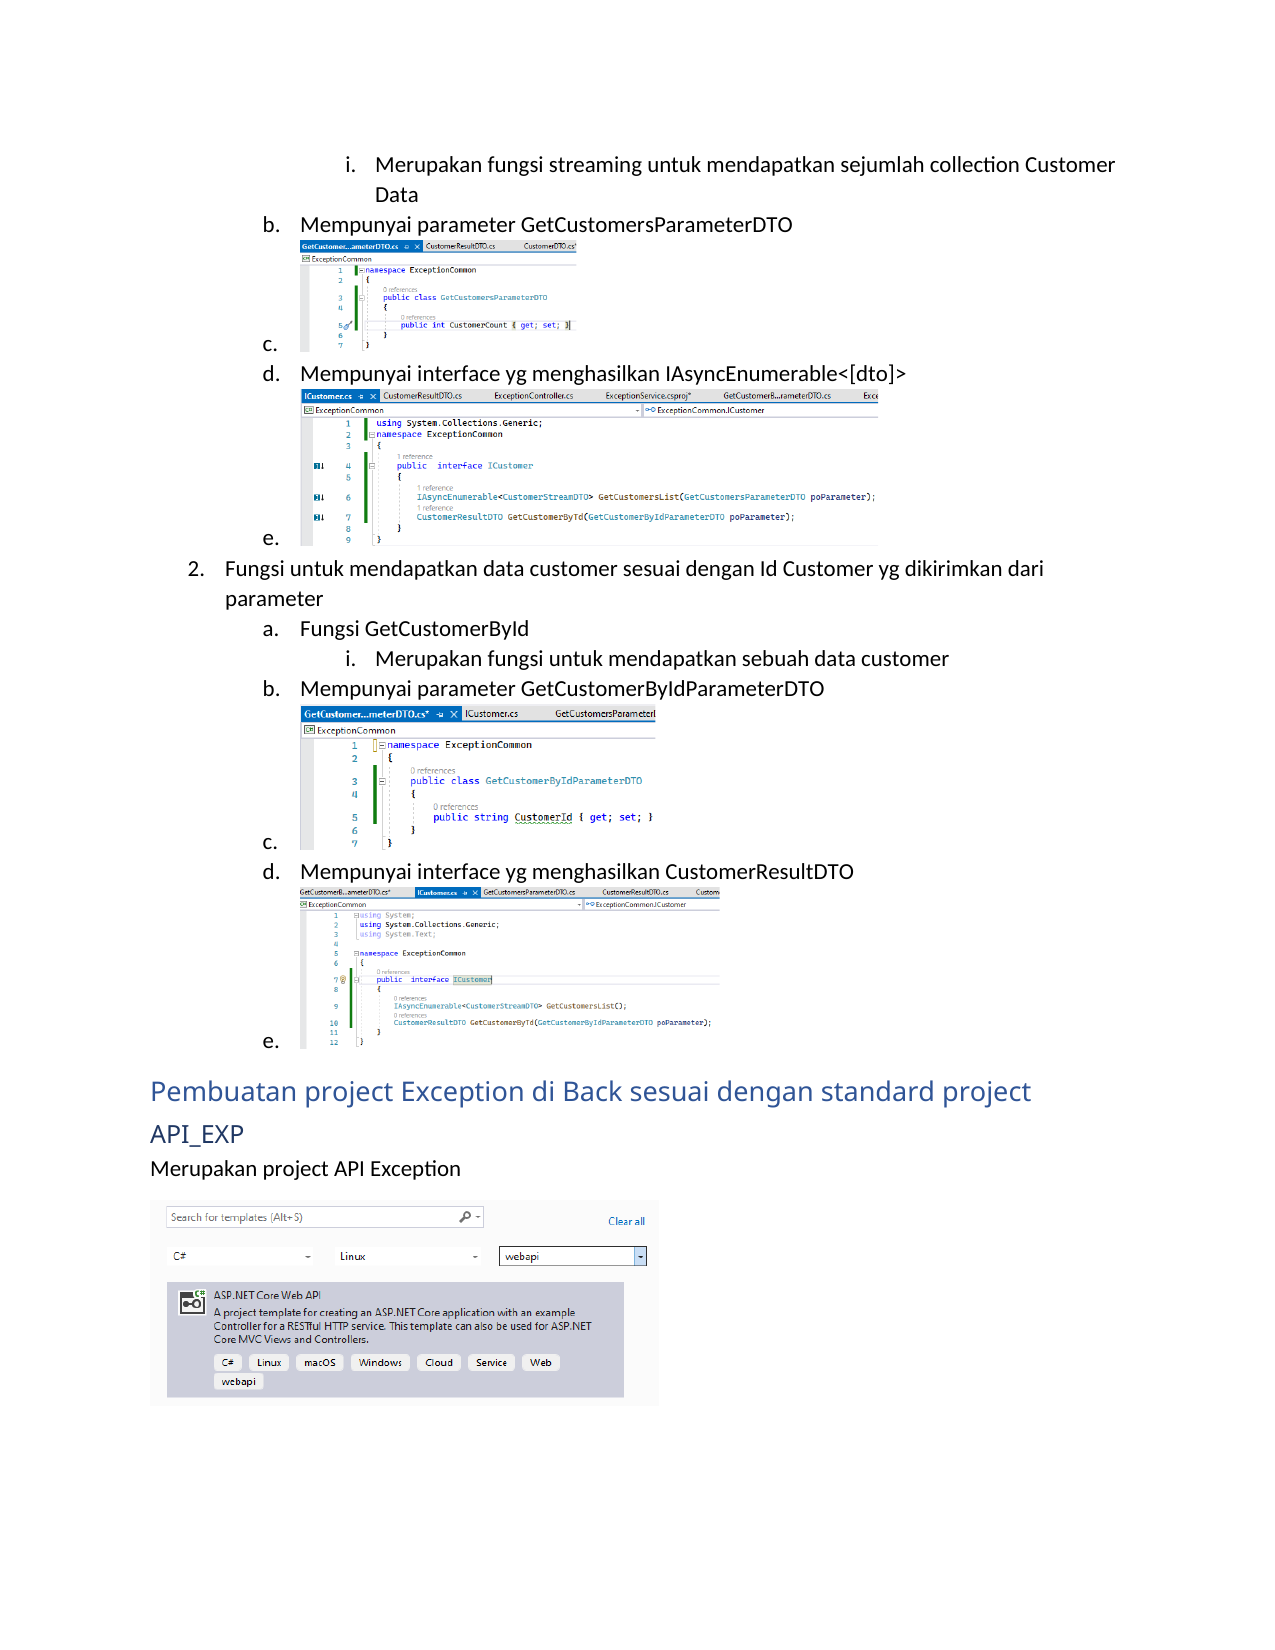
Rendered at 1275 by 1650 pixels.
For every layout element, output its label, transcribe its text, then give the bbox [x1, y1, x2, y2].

text Merupakan project API Exception [150, 1154, 1125, 1182]
list Merupakan fungsi streaming untuk mendapatkan sejumlah collection Customer Data [356, 150, 1125, 208]
picture [300, 887, 720, 1049]
picture [150, 1200, 659, 1406]
list Fungsi untuk mendapatkan data customer sesuai dengan Id Customer yg dikirimkan dari parameter [187, 554, 1125, 612]
list Mempunyai parameter GetCustomersParameterDTO [262, 210, 1125, 238]
picture [300, 704, 656, 850]
list Fungsi GetCustomerById [262, 614, 1125, 642]
list Mempunyai interface yg menghasilkan CustomerResultDTO [262, 857, 1125, 885]
subtitle API_EXP [150, 1117, 1125, 1151]
list Mempunyai interface yg menghasilkan IAsyncEnumerable<[dto]> [262, 359, 1125, 387]
subtitle Pembuatan project Exception di Back sesuai dengan standard project [150, 1073, 1125, 1110]
list Merupakan fungsi untuk mendapatkan sebuah data customer [356, 644, 1125, 672]
picture [300, 240, 577, 352]
list Mempunyai parameter GetCustomerByIdParameterDTO [262, 674, 1125, 702]
picture [300, 389, 879, 546]
